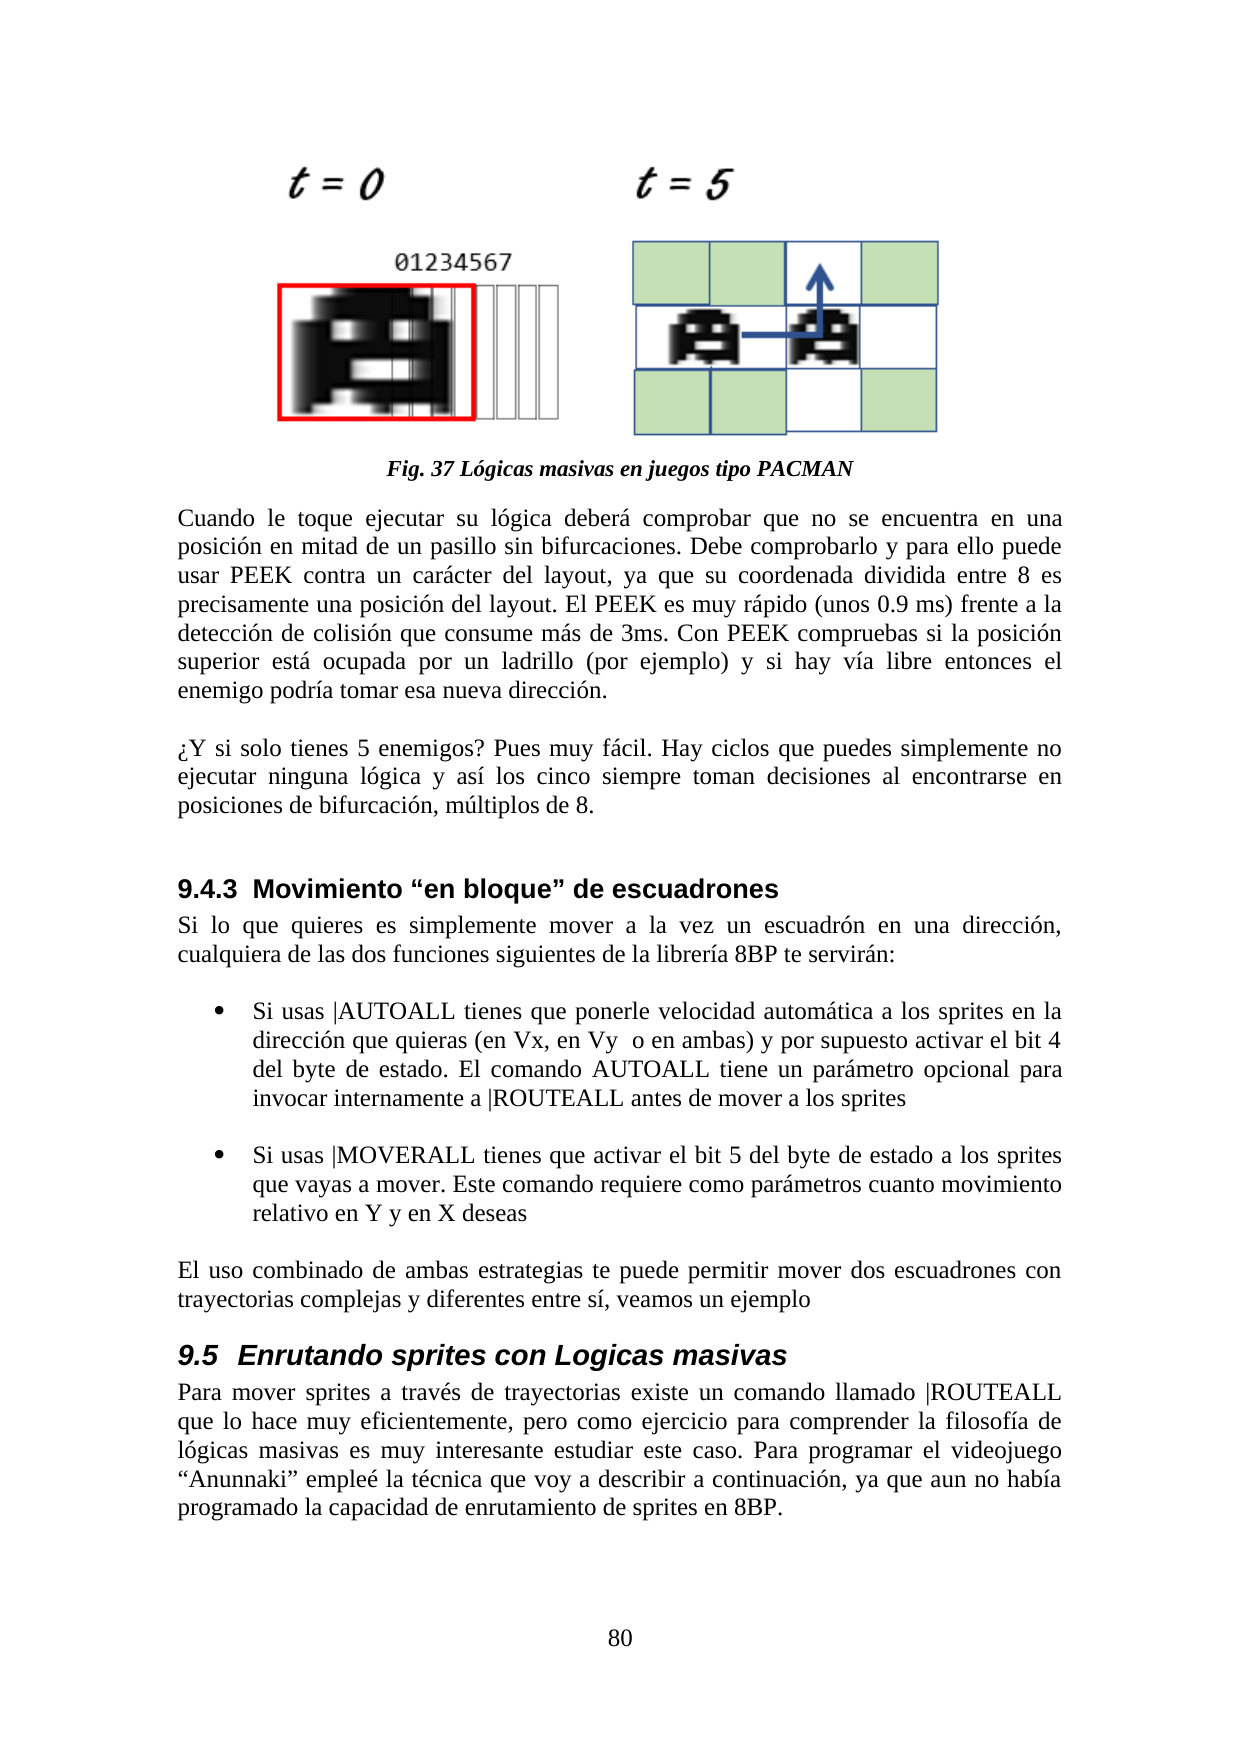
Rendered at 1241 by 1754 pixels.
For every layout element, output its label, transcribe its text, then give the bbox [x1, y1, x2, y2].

text Si lo que quieres es simplemente mover a la vez un escuadrón en una dirección, cualquiera de las dos funciones siguientes de la librería 8BP te servirán: [177, 910, 1063, 968]
list Si usas |AUTOALL tienes que ponerle velocidad automática a los sprites en la dirección que quieras (en Vx, en Vy o en ambas) y por supuesto activar el bit 4 del byte de estado. El comando AUTOALL tiene un parámetro opcional para invocar internamente a |ROUTEALL antes de mover a los sprites [215, 996, 1063, 1111]
picture [265, 147, 975, 456]
subtitle Movimiento “en bloque” de escuadrones [177, 873, 1063, 904]
list Si usas |MOVERALL tienes que activar el bit 5 del byte de estado a los sprites que vayas a mover. Este comando requiere como parámetros cuanto movimiento relativo en Y y en X deseas [215, 1140, 1063, 1226]
text El uso combinado de ambas estrategias te puede permitir mover dos escuadrones con trayectorias complejas y diferentes entre sí, veamos un ejemplo [177, 1255, 1063, 1313]
text Para mover sprites a través de trayectorias existe un comando llamado |ROUTEALL que lo hace muy eficientemente, pero como ejercicio para comprender la filosofía de lógicas masivas es muy interesante estudiar este caso. Para programar el videojuego “Anunnaki” empleé la técnica que voy a describir a continuación, ya que aun no había programado la capacidad de enrutamiento de sprites en 8BP. [177, 1377, 1063, 1521]
text Cuando le toque ejecutar su lógica deberá comprobar que no se encuentra en una posición en mitad de un pasillo sin bifurcaciones. Debe comprobarlo y para ello puede usar PEEK contra un carácter del layout, ya que su coordenada dividida entre 8 es precisamente una posición del layout. El PEEK es muy rápido (unos 0.9 ms) frente a la detección de colisión que consume más de 3ms. Con PEEK compruebas si la posición superior está ocupada por un ladrillo (por ejemplo) y si hay vía libre entonces el enemigo podría tomar esa nueva dirección. [177, 503, 1063, 704]
text Fig. 37 Lógicas masivas en juegos tipo PACMAN [177, 455, 1063, 482]
text ¿Y si solo tienes 5 enemigos? Pues muy fácil. Hay ciclos que puedes simplemente no ejecutar ninguna lógica y así los cinco siempre toman decisiones al encontrarse en posiciones de bifurcación, múltiplos de 8. [177, 733, 1063, 819]
subtitle Enrutando sprites con Logicas masivas [177, 1338, 1063, 1371]
